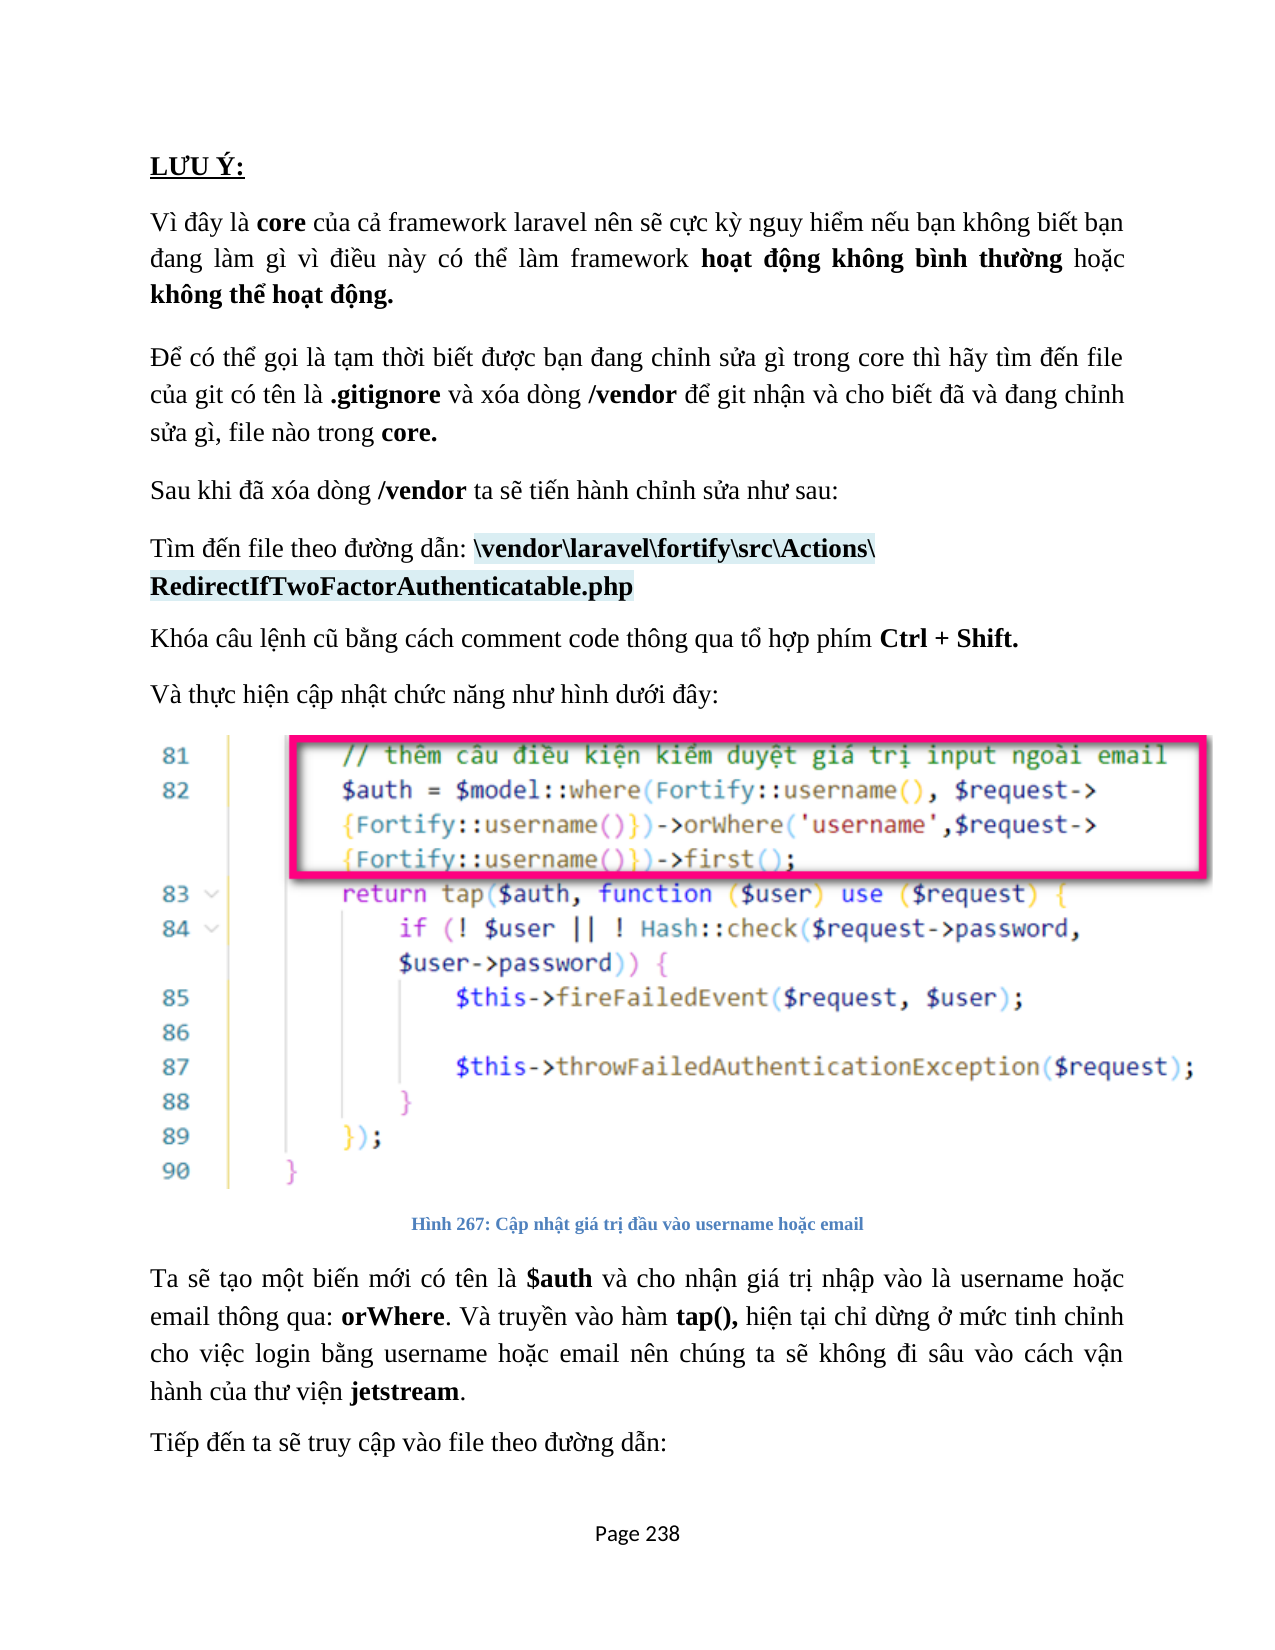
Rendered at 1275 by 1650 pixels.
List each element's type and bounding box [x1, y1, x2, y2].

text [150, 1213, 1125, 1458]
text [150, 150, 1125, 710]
picture [150, 735, 1213, 1189]
